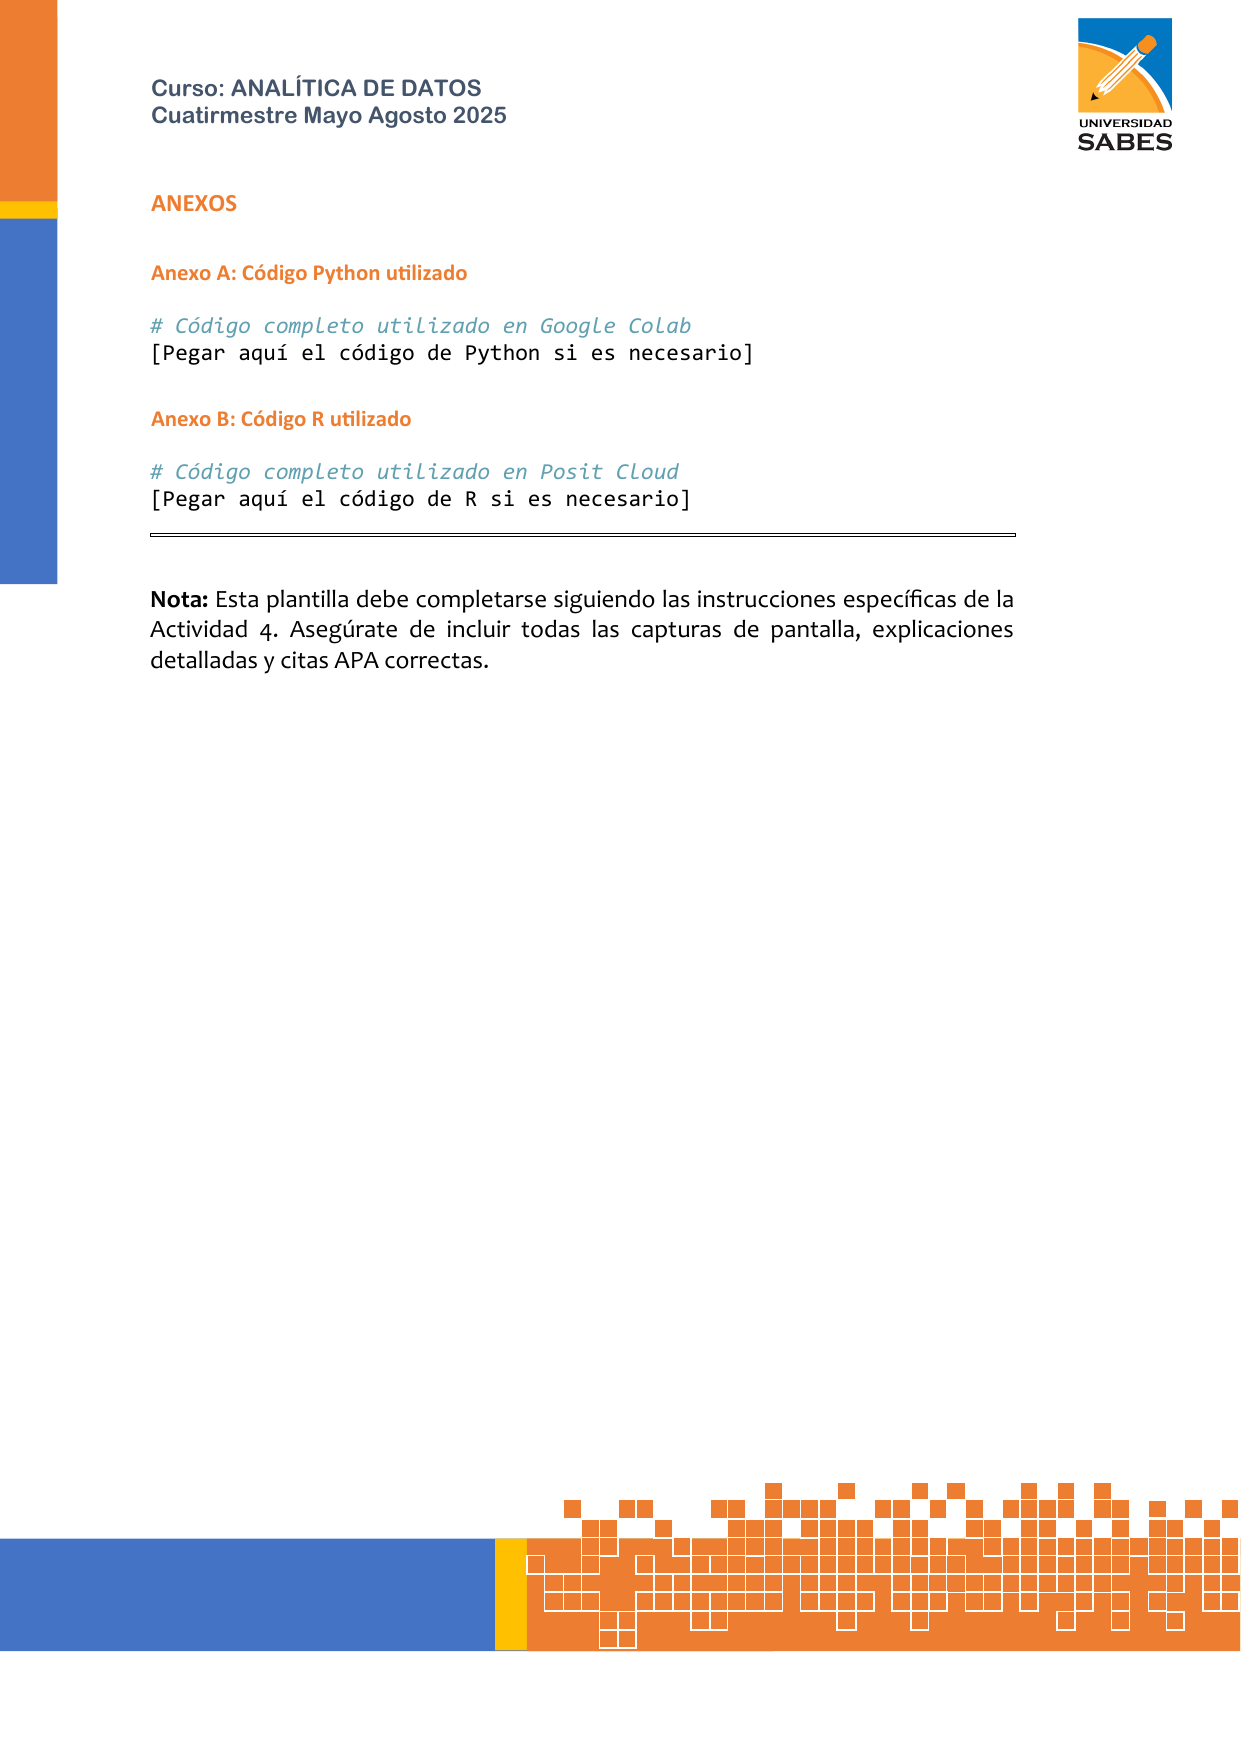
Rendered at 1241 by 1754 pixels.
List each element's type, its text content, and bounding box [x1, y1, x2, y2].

text # Código completo utilizado en Posit Cloud [Pegar aquí el código de R si es necesario] [150, 459, 1015, 512]
picture [1077, 17, 1173, 152]
text # Código completo utilizado en Google Colab [Pegar aquí el código de Python si es necesario] [150, 312, 1015, 366]
subtitle ANEXOS [151, 187, 1015, 218]
text Nota: Esta plantilla debe completarse siguiendo las instrucciones específicas de la Actividad 4. Asegúrate de incluir todas las capturas de pantalla, explicaciones detalladas y citas APA correctas. [150, 583, 1015, 675]
subtitle Anexo A: Código Python utilizado [151, 258, 1015, 286]
subtitle Anexo B: Código R utilizado [151, 404, 1015, 432]
